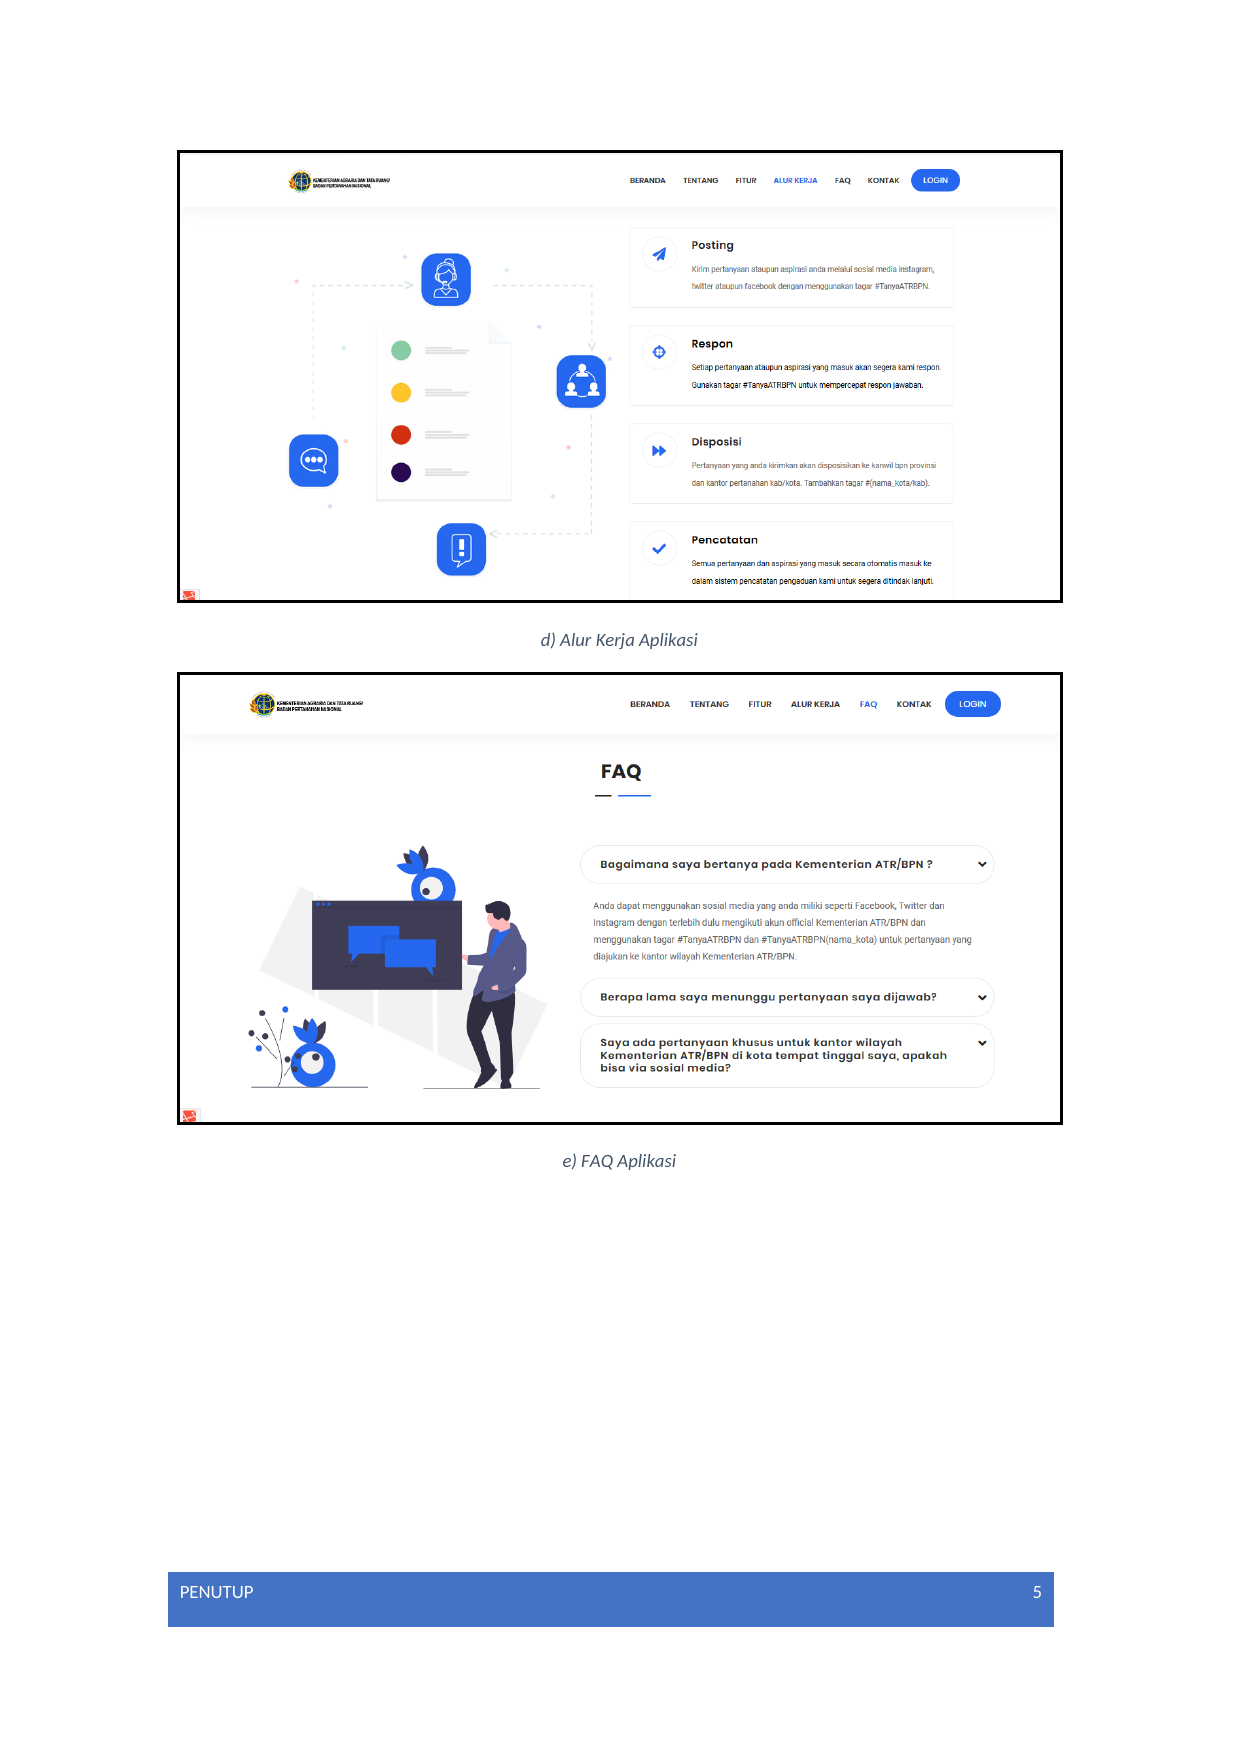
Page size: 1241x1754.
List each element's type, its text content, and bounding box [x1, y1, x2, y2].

picture [180, 153, 1060, 600]
picture [180, 675, 1060, 1122]
